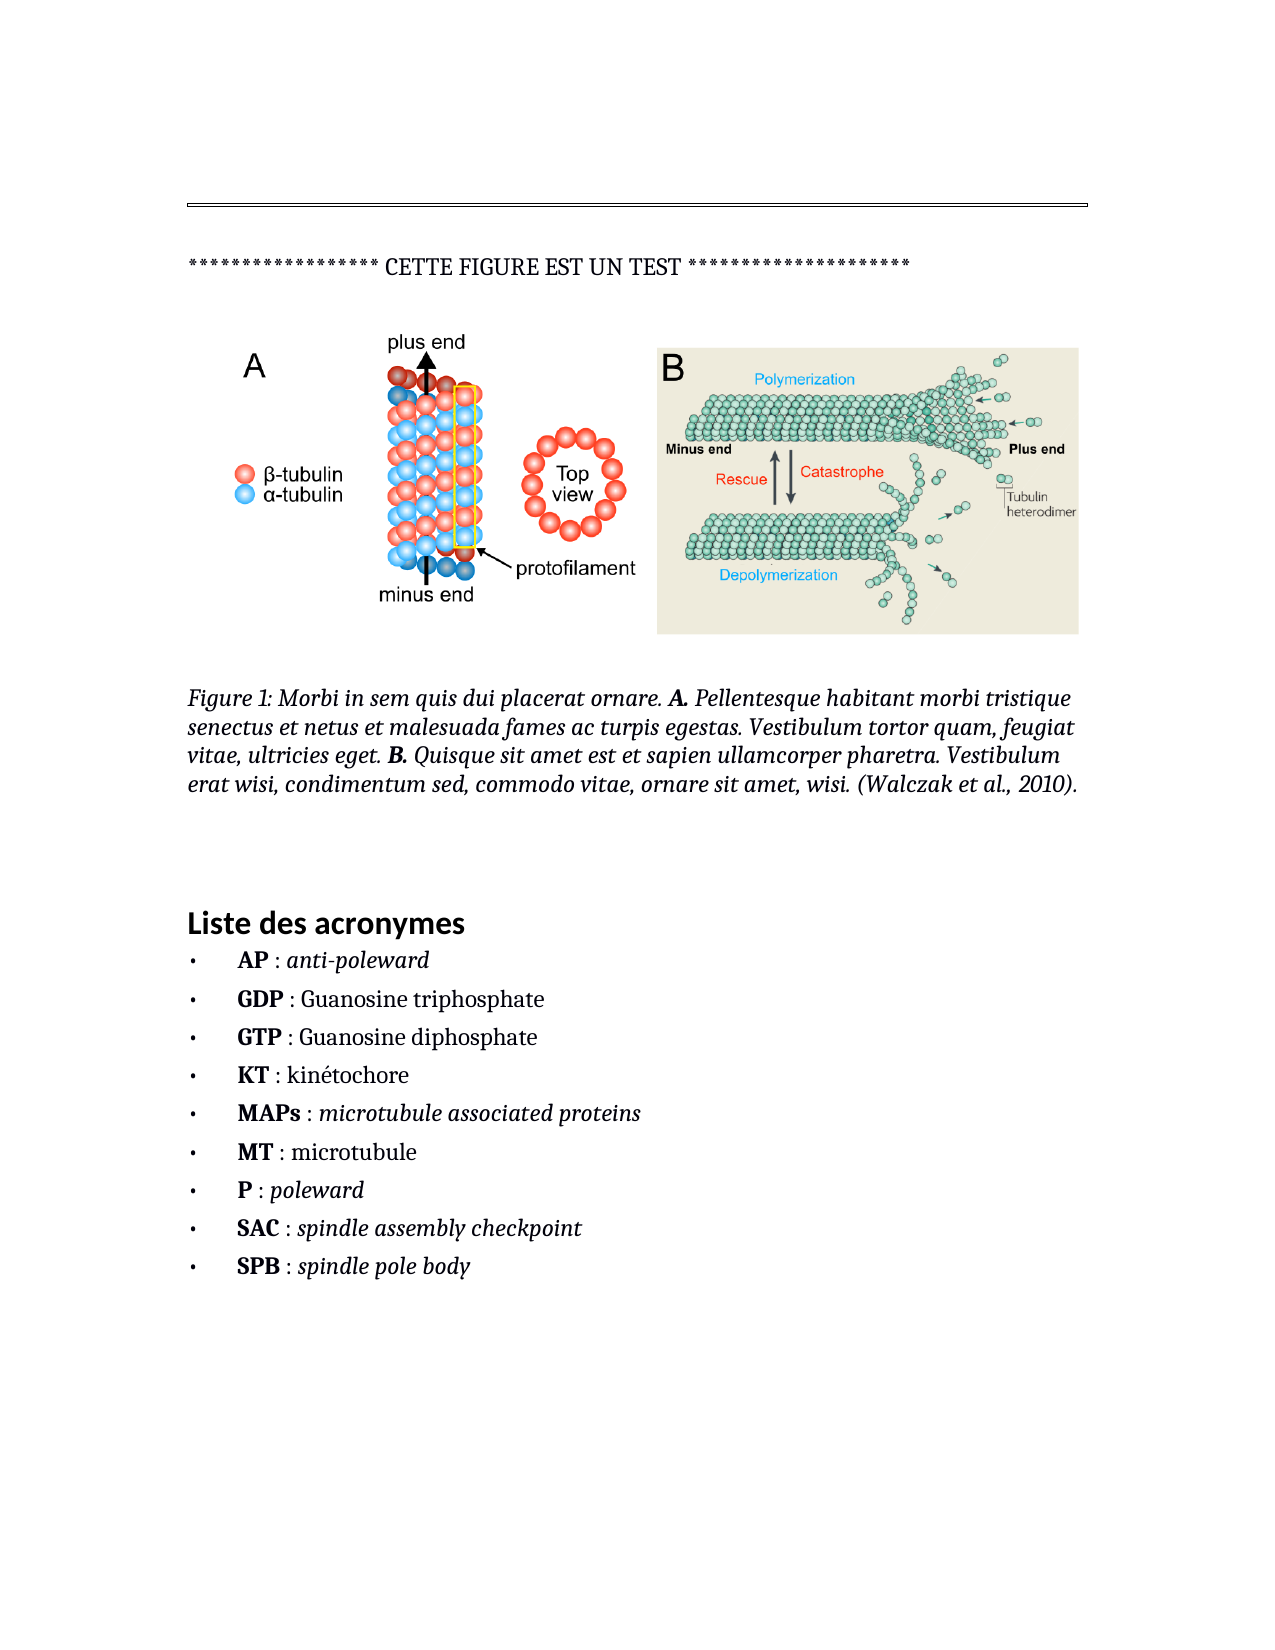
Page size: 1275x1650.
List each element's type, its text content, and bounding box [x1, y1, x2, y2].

picture [206, 306, 1107, 663]
text ****************** CETTE FIGURE EST UN TEST ********************* [187, 253, 1087, 282]
list MT : microtubule [187, 1137, 1087, 1166]
subtitle Liste des acronymes [187, 902, 1087, 943]
list GDP : Guanosine triphosphate [187, 984, 1087, 1013]
list P : poleward [187, 1176, 1087, 1204]
list AP : anti-poleward [187, 946, 1087, 975]
text Figure 1: Morbi in sem quis dui placerat ornare. A. Pellentesque habitant morbi tristique senectus et netus et malesuada fames ac turpis egestas. Vestibulum tortor quam, feugiat vitae, ultricies eget. B. Quisque sit amet est et sapien ullamcorper pharetra. Vestibulum erat wisi, condimentum sed, commodo vitae, ornare sit amet, wisi. (Walczak et al., 2010). [187, 684, 1087, 799]
list SAC : spindle assembly checkpoint [187, 1214, 1087, 1243]
list GTP : Guanosine diphosphate [187, 1023, 1087, 1052]
list SPB : spindle pole body [187, 1252, 1087, 1281]
list KT : kinétochore [187, 1061, 1087, 1090]
list MAPs : microtubule associated proteins [187, 1099, 1087, 1128]
